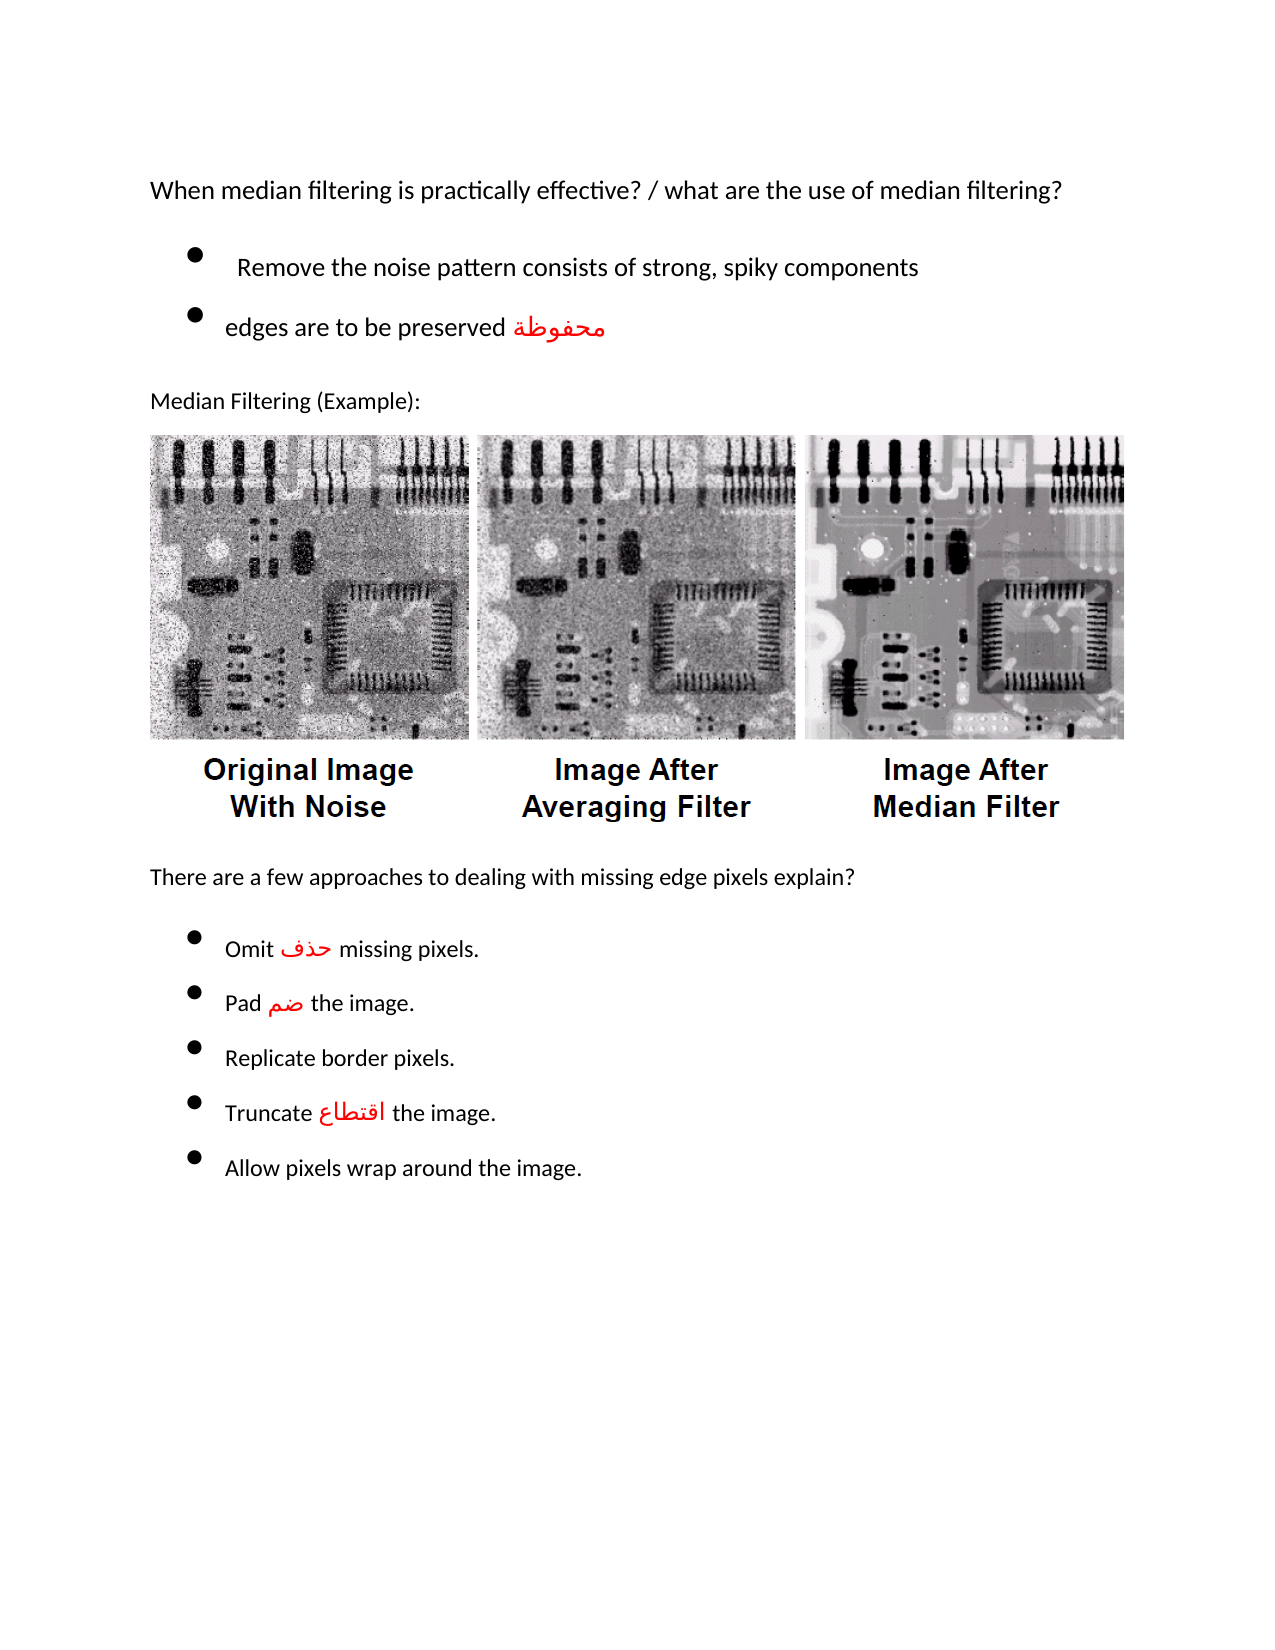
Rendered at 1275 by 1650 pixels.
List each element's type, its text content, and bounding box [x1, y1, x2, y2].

list Pad ضم the image. [187, 967, 1125, 1018]
list Replicate border pixels. [187, 1022, 1125, 1073]
text Median Filtering (Example): [150, 364, 1125, 415]
list Truncate اقتطاع the image. [187, 1077, 1125, 1128]
text There are a few approaches to dealing with missing edge pixels explain? [150, 841, 1125, 891]
list Omit حذف missing pixels. [187, 912, 1125, 963]
list Allow pixels wrap around the image. [187, 1132, 1125, 1183]
list edges are to be preserved محفوظة [187, 287, 1125, 343]
text When median filtering is practically effective? / what are the use of median filtering? [150, 150, 1125, 206]
list Remove the noise pattern consists of strong, spiky components [187, 227, 1125, 283]
picture [150, 435, 1125, 822]
